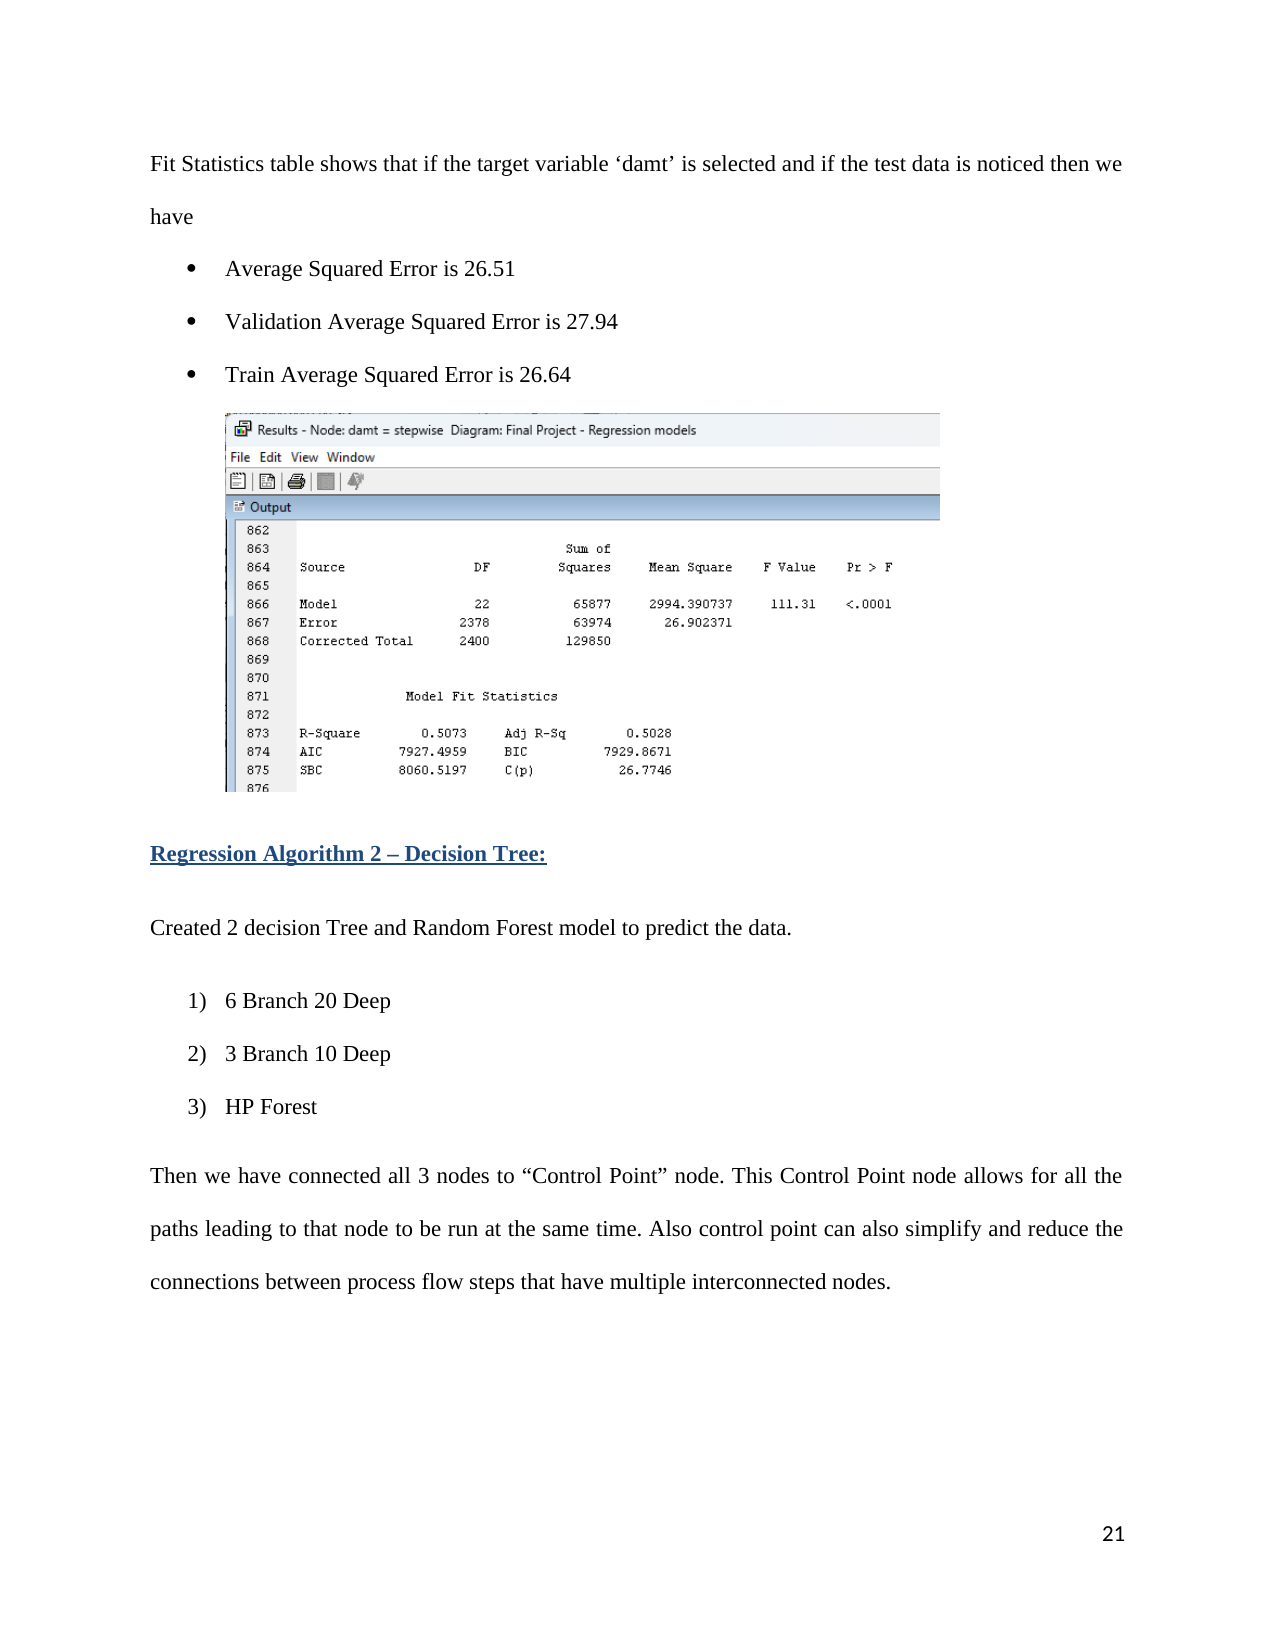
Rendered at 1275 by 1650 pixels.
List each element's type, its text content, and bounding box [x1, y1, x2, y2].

list 6 Branch 20 Deep [187, 987, 1125, 1014]
text Regression Algorithm 2 – Decision Tree: [150, 840, 1125, 867]
list 3 Branch 10 Deep [187, 1040, 1125, 1067]
list HP Forest [187, 1093, 1125, 1119]
picture [225, 413, 940, 792]
list Validation Average Squared Error is 27.94 [187, 308, 1125, 334]
list Average Squared Error is 26.51 [187, 255, 1125, 282]
text Fit Statistics table shows that if the target variable ‘damt’ is selected and if the test data is noticed then we have [150, 150, 1125, 229]
text Then we have connected all 3 nodes to “Control Point” node. This Control Point node allows for all the paths leading to that node to be run at the same time. Also control point can also simplify and reduce the connections between process flow steps that have multiple interconnected nodes. [150, 1162, 1125, 1294]
text Created 2 decision Tree and Random Forest model to predict the data. [150, 914, 1125, 940]
list Train Average Squared Error is 26.64 [187, 361, 1125, 387]
